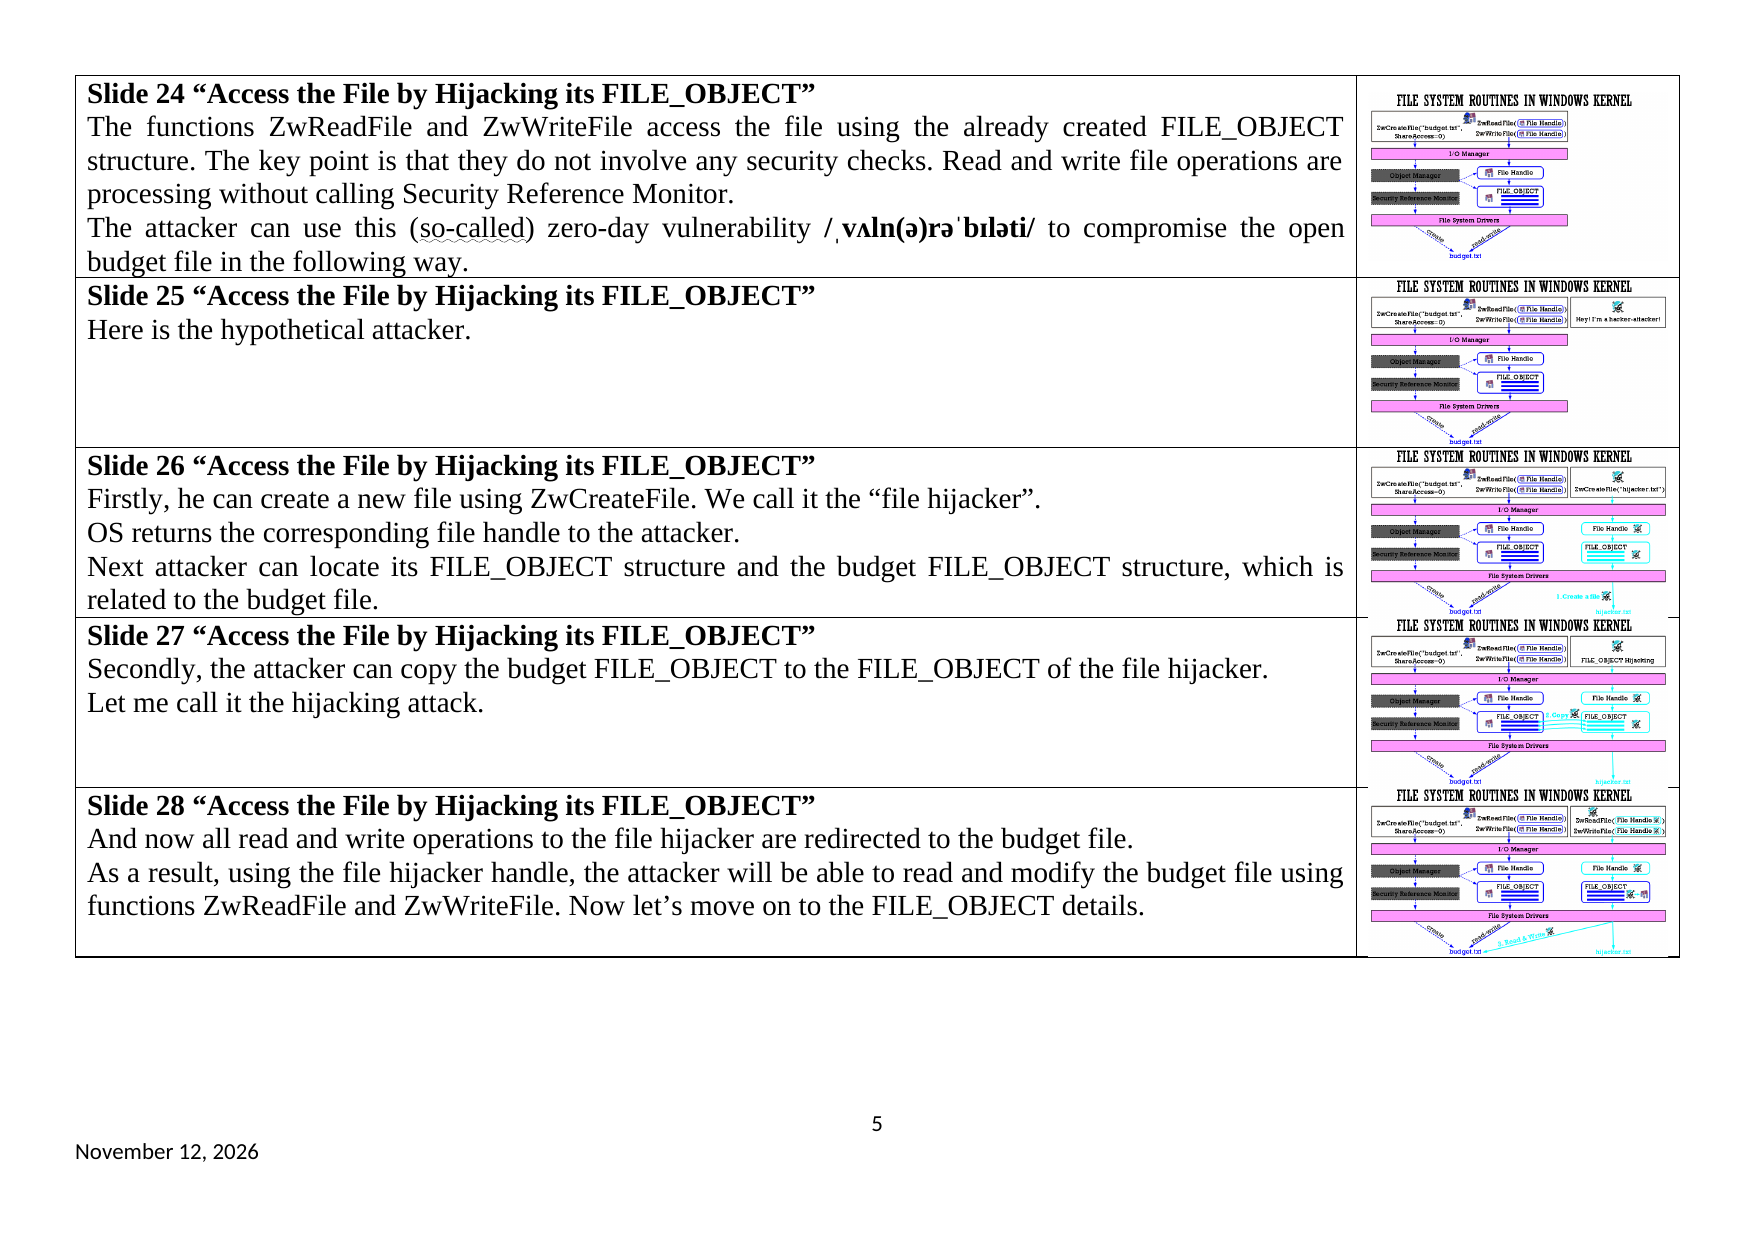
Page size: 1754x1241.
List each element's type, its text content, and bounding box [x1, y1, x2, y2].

table_cell Slide 27 “Access the File by Hijacking its FILE_OBJECT” Secondly, the attacker can copy the budget FILE_OBJECT to the FILE_OBJECT of the file hijacker. Let me call it the hijacking attack. [76, 618, 1356, 787]
picture [1368, 448, 1669, 957]
table_cell [1669, 448, 1679, 617]
picture [1368, 92, 1669, 261]
table_cell [1357, 278, 1368, 447]
table_cell Slide 25 “Access the File by Hijacking its FILE_OBJECT” Here is the hypothetical attacker. [76, 278, 1356, 447]
table_cell [1669, 618, 1679, 787]
table_cell [1669, 278, 1679, 447]
table_cell [1357, 788, 1368, 956]
table_cell [1357, 618, 1368, 787]
table_cell Slide 24 “Access the File by Hijacking its FILE_OBJECT” The functions ZwReadFile and ZwWriteFile access the file using the already created FILE_OBJECT structure. The key point is that they do not involve any security checks. Read and write file operations are processing without calling Security Reference Monitor. The attacker can use this (so-called) zero-day vulnerability /ˌvʌln(ə)rəˈbɪləti/ to compromise the open budget file in the following way. [76, 76, 1356, 277]
table_cell Slide 26 “Access the File by Hijacking its FILE_OBJECT” Firstly, he can create a new file using ZwCreateFile. We call it the “file hijacker”. OS returns the corresponding file handle to the attacker. Next attacker can locate its FILE_OBJECT structure and the budget FILE_OBJECT structure, which is related to the budget file. [76, 448, 1356, 617]
table_cell Slide 28 “Access the File by Hijacking its FILE_OBJECT” And now all read and write operations to the file hijacker are redirected to the budget file. As a result, using the file hijacker handle, the attacker will be able to read and modify the budget file using functions ZwReadFile and ZwWriteFile. Now let’s move on to the FILE_OBJECT details. [76, 788, 1356, 956]
table_cell [1357, 76, 1679, 277]
table_cell [1357, 448, 1368, 617]
picture [1368, 278, 1669, 447]
table_cell [1669, 788, 1679, 956]
